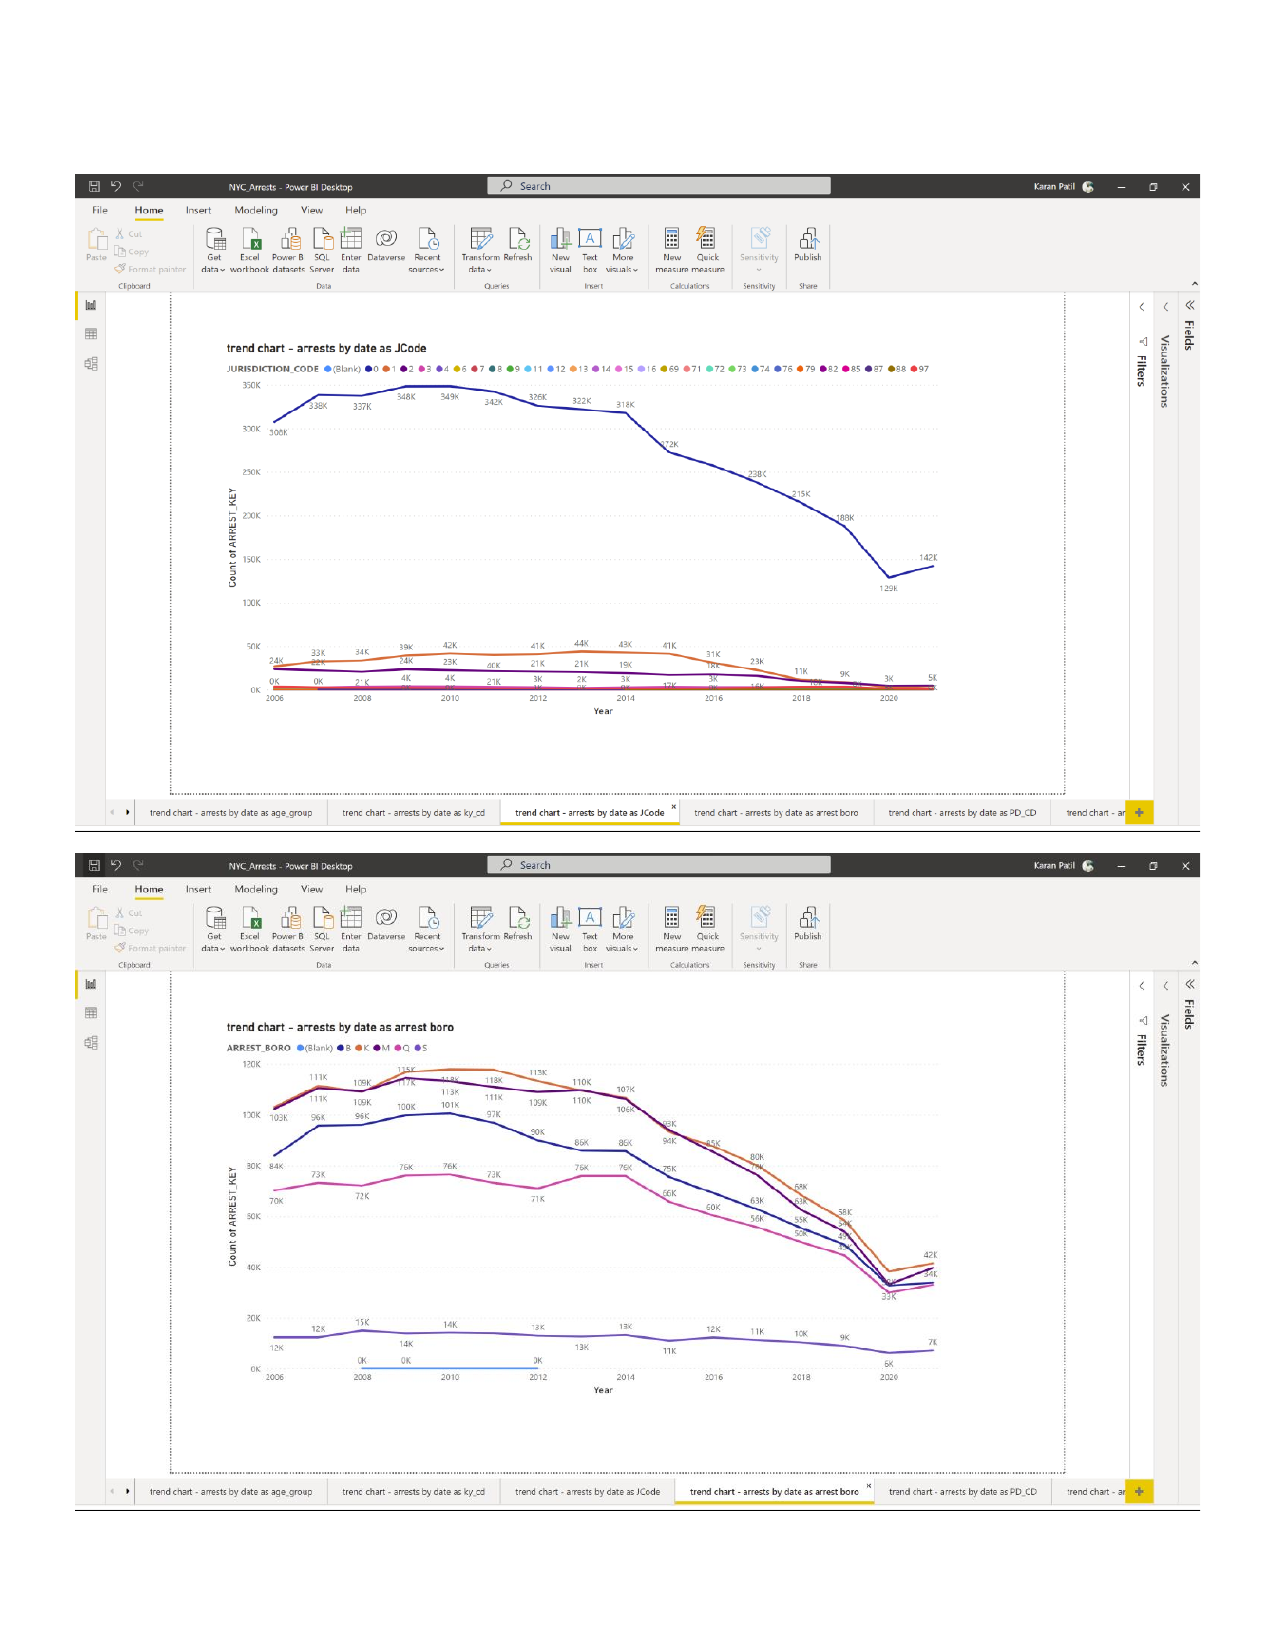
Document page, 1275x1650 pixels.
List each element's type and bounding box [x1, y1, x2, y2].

picture [75, 853, 1201, 1511]
picture [75, 174, 1200, 832]
